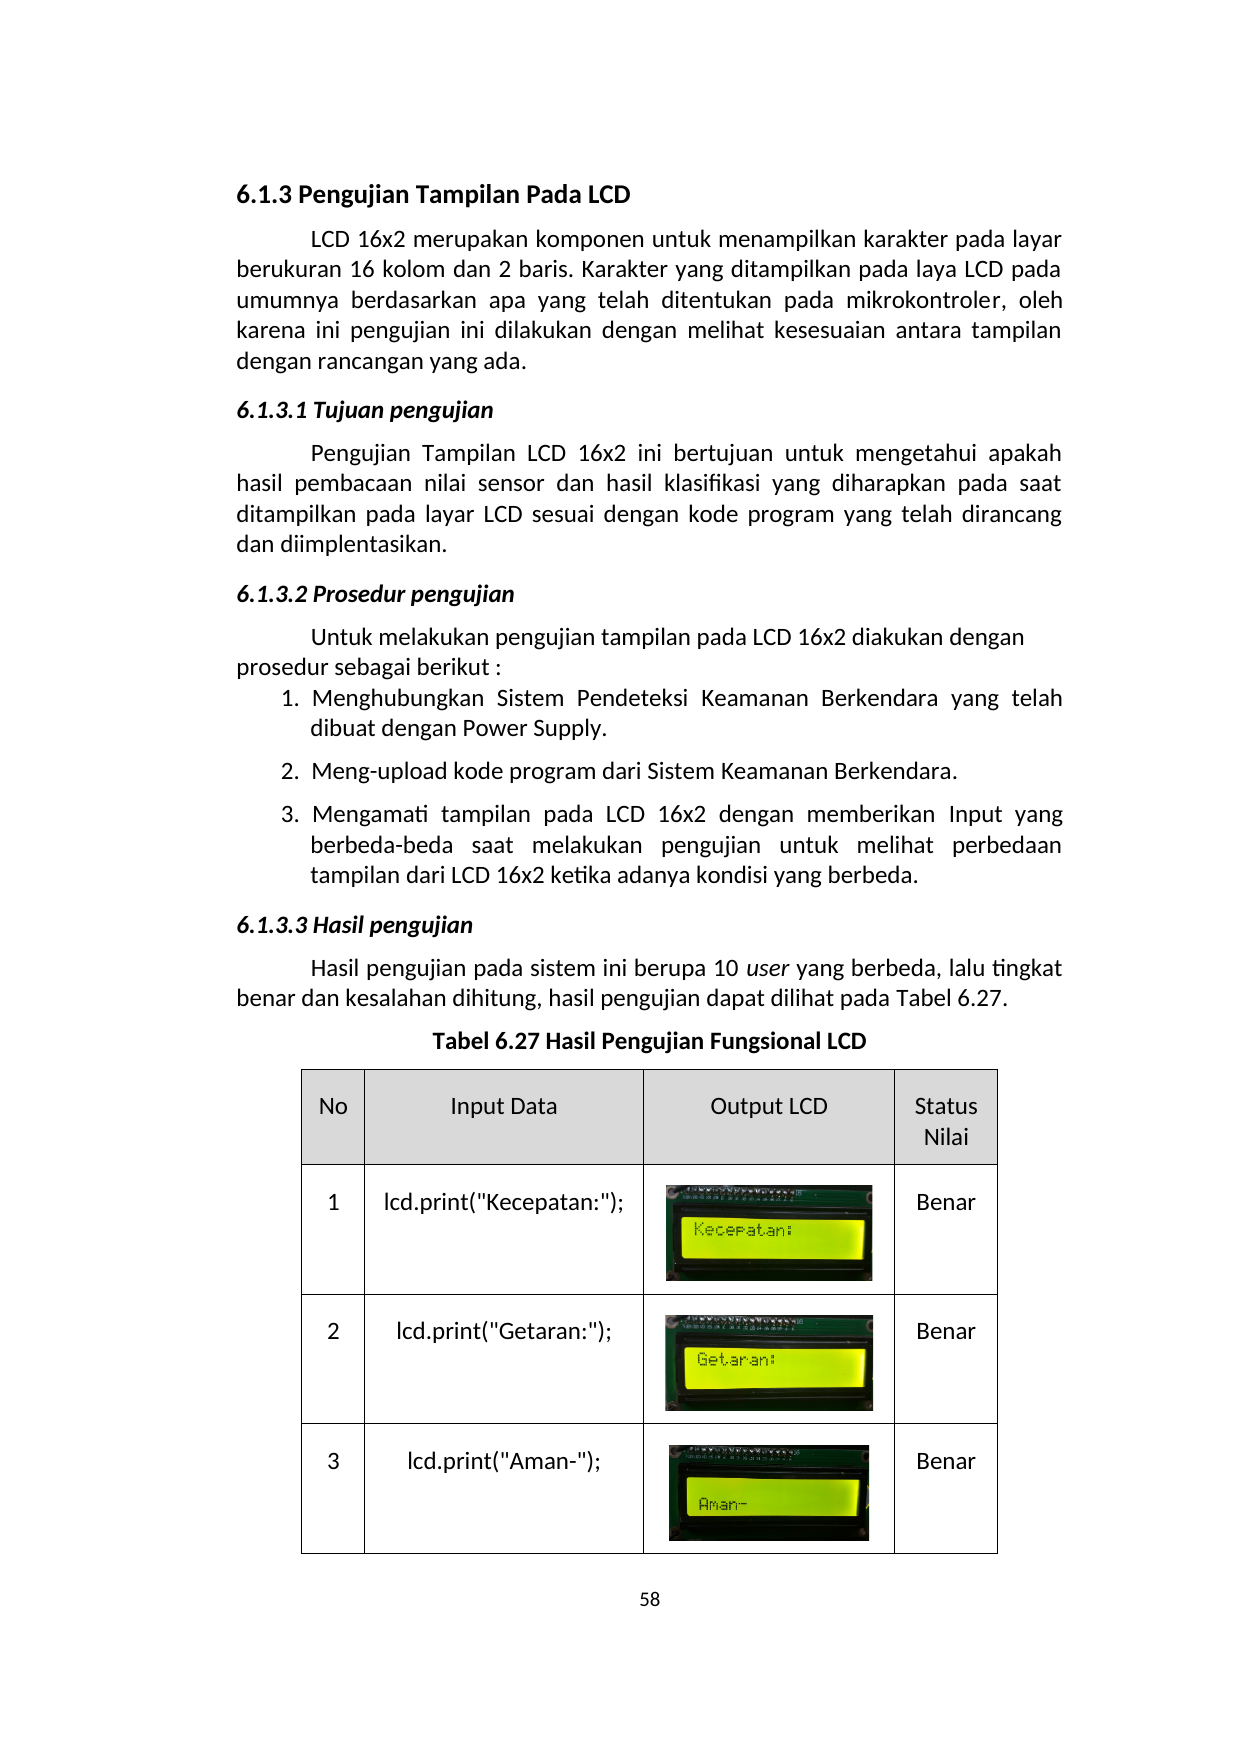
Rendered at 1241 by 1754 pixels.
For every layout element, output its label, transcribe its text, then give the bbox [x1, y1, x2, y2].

table_cell Benar [895, 1295, 997, 1423]
table_cell 1 [302, 1165, 364, 1293]
table_cell [644, 1295, 894, 1423]
text 3. Mengamati tampilan pada LCD 16x2 dengan memberikan Input yang berbeda-beda saat melakukan pengujian untuk melihat perbedaan tampilan dari LCD 16x2 ketika adanya kondisi yang berbeda. [281, 798, 1063, 890]
table_cell lcd.print("Getaran:"); [365, 1295, 643, 1423]
table_header Output LCD [644, 1070, 894, 1164]
table_cell [644, 1165, 894, 1293]
subtitle Hasil pengujian [236, 909, 1063, 939]
subtitle Pengujian Tampilan Pada LCD [236, 177, 1063, 210]
subtitle Tujuan pengujian [236, 394, 1063, 424]
table_cell 3 [302, 1424, 364, 1553]
table_header Input Data [365, 1070, 643, 1164]
subtitle Prosedur pengujian [236, 578, 1063, 608]
table_header Status Nilai [895, 1070, 997, 1164]
text Untuk melakukan pengujian tampilan pada LCD 16x2 diakukan dengan [236, 621, 1063, 651]
table_header No [302, 1070, 364, 1164]
table_cell lcd.print("Kecepatan:"); [365, 1165, 643, 1293]
table_cell Benar [895, 1165, 997, 1293]
text LCD 16x2 merupakan komponen untuk menampilkan karakter pada layar berukuran 16 kolom dan 2 baris. Karakter yang ditampilkan pada laya LCD pada umumnya berdasarkan apa yang telah ditentukan pada mikrokontroler, oleh karena ini pengujian ini dilakukan dengan melihat kesesuaian antara tampilan dengan rancangan yang ada. [236, 223, 1063, 375]
text prosedur sebagai berikut : [236, 651, 1063, 682]
picture [666, 1185, 873, 1281]
text 1. Menghubungkan Sistem Pendeteksi Keamanan Berkendara yang telah dibuat dengan Power Supply. [281, 682, 1063, 743]
table_cell lcd.print("Aman-"); [365, 1424, 643, 1553]
text 2. Meng-upload kode program dari Sistem Keamanan Berkendara. [236, 756, 1063, 786]
table_cell 2 [302, 1295, 364, 1423]
picture [665, 1315, 874, 1411]
table_cell [644, 1424, 894, 1553]
picture [669, 1445, 870, 1541]
text Pengujian Tampilan LCD 16x2 ini bertujuan untuk mengetahui apakah hasil pembacaan nilai sensor dan hasil klasifikasi yang diharapkan pada saat ditampilkan pada layar LCD sesuai dengan kode program yang telah dirancang dan diimplentasikan. [236, 437, 1063, 559]
table_cell Benar [895, 1424, 997, 1553]
